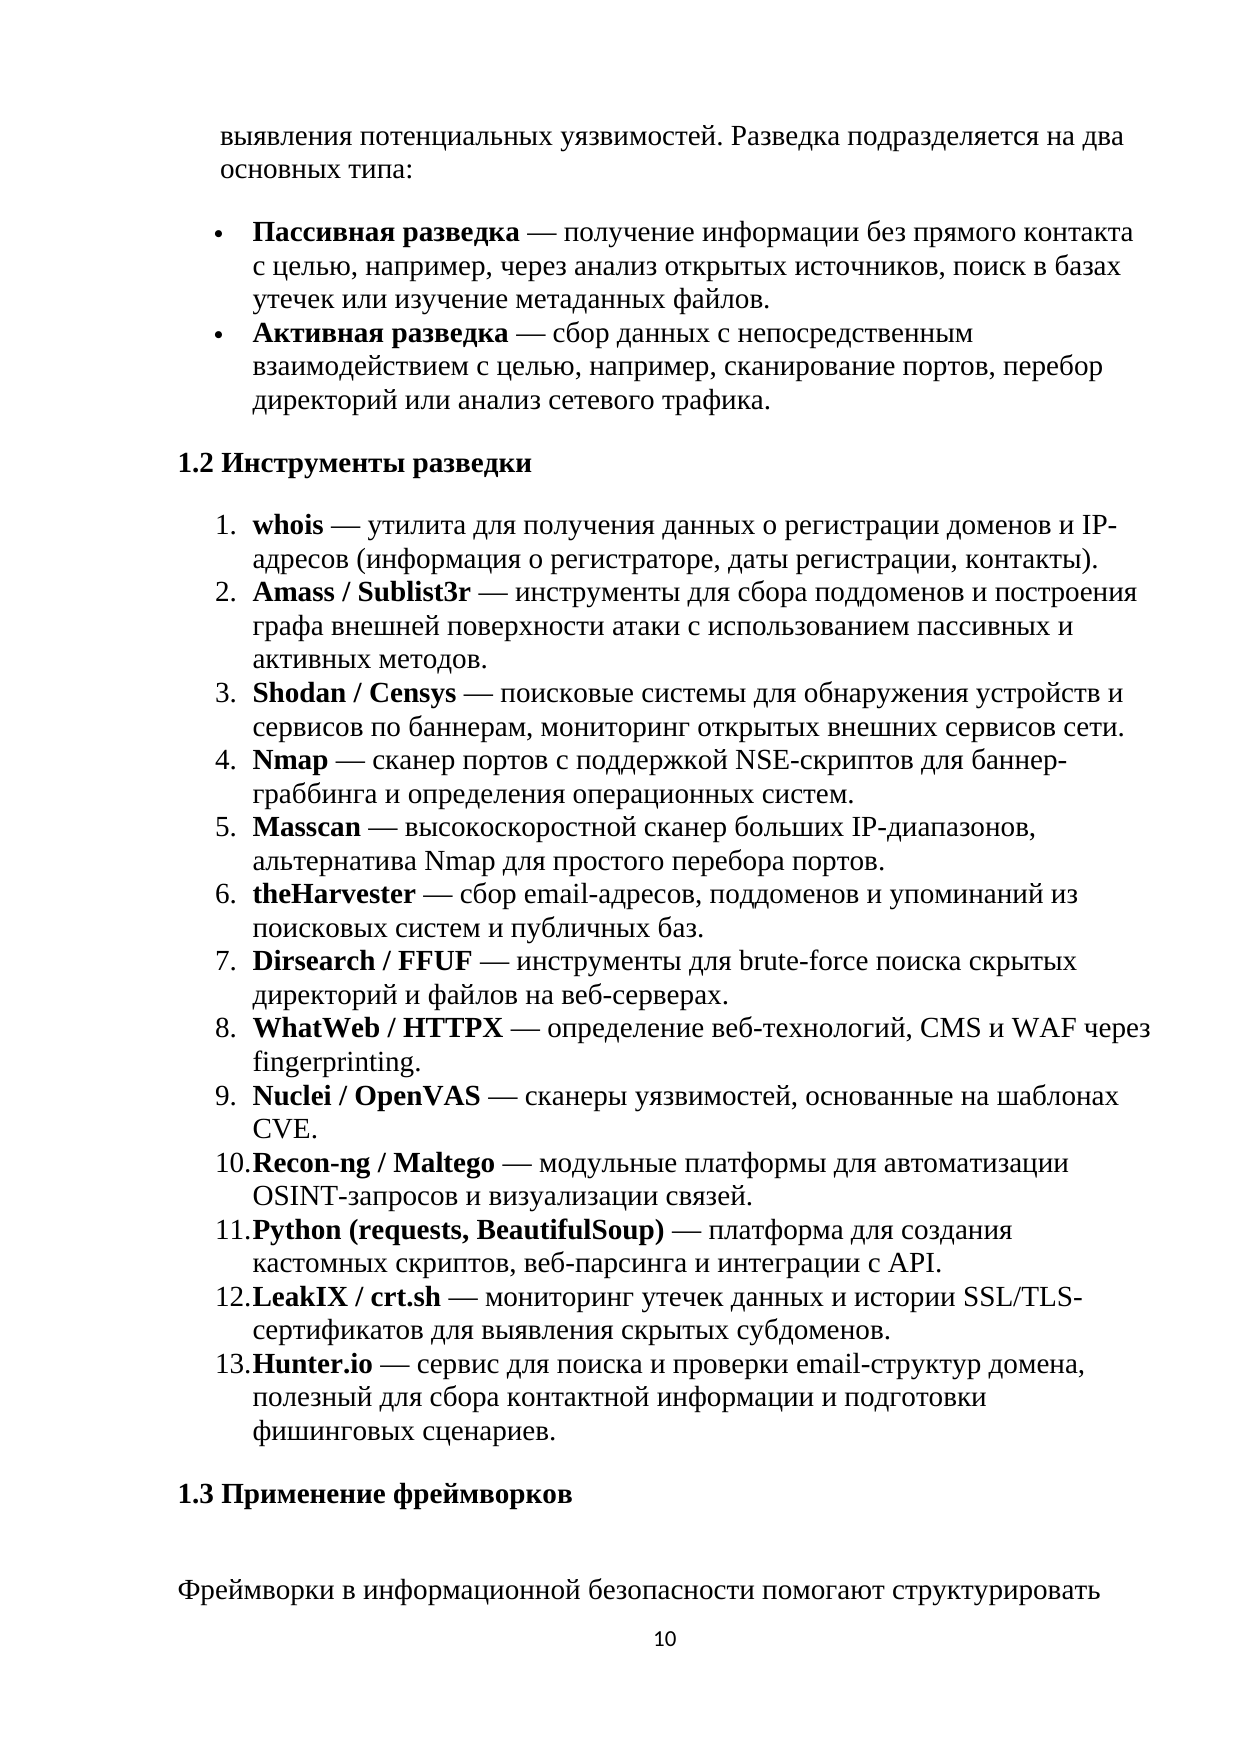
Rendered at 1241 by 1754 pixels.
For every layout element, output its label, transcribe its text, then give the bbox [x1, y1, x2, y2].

list Python (requests, BeautifulSoup) — платформа для создания кастомных скриптов, веб-парсинга и интеграции с API. [215, 1212, 1152, 1279]
list Hunter.io — сервис для поиска и проверки email-структур домена, полезный для сбора контактной информации и подготовки фишинговых сценариев. [215, 1346, 1152, 1447]
list Nmap — сканер портов с поддержкой NSE-скриптов для баннер-граббинга и определения операционных систем. [215, 742, 1152, 809]
list Recon-ng / Maltego — модульные платформы для автоматизации OSINT-запросов и визуализации связей. [215, 1145, 1152, 1212]
list Пассивная разведка — получение информации без прямого контакта с целью, например, через анализ открытых источников, поиск в базах утечек или изучение метаданных файлов. [215, 214, 1152, 315]
list WhatWeb / HTTPX — определение веб-технологий, CMS и WAF через fingerprinting. [215, 1011, 1152, 1078]
text 1.2 Инструменты разведки [177, 445, 1152, 478]
list theHarvester — сбор email-адресов, поддоменов и упоминаний из поисковых систем и публичных баз. [215, 876, 1152, 943]
list Shodan / Censys — поисковые системы для обнаружения устройств и сервисов по баннерам, мониторинг открытых внешних сервисов сети. [215, 675, 1152, 742]
list LeakIX / crt.sh — мониторинг утечек данных и истории SSL/TLS-сертификатов для выявления скрытых субдоменов. [215, 1279, 1152, 1346]
list Активная разведка — сбор данных с непосредственным взаимодействием с целью, например, сканирование портов, перебор директорий или анализ сетевого трафика. [215, 315, 1152, 416]
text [177, 1538, 1152, 1606]
list Amass / Sublist3r — инструменты для сбора поддоменов и построения графа внешней поверхности атаки с использованием пассивных и активных методов. [215, 574, 1152, 675]
list Masscan — высокоскоростной сканер больших IP-диапазонов, альтернатива Nmap для простого перебора портов. [215, 809, 1152, 876]
list Nuclei / OpenVAS — сканеры уязвимостей, основанные на шаблонах CVE. [215, 1078, 1152, 1145]
list whois — утилита для получения данных о регистрации доменов и IP-адресов (информация о регистраторе, даты регистрации, контакты). [215, 507, 1152, 574]
text 1.3 Применение фреймворков [177, 1476, 1152, 1509]
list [220, 118, 1152, 185]
list Dirsearch / FFUF — инструменты для brute-force поиска скрытых директорий и файлов на веб-серверах. [215, 943, 1152, 1011]
